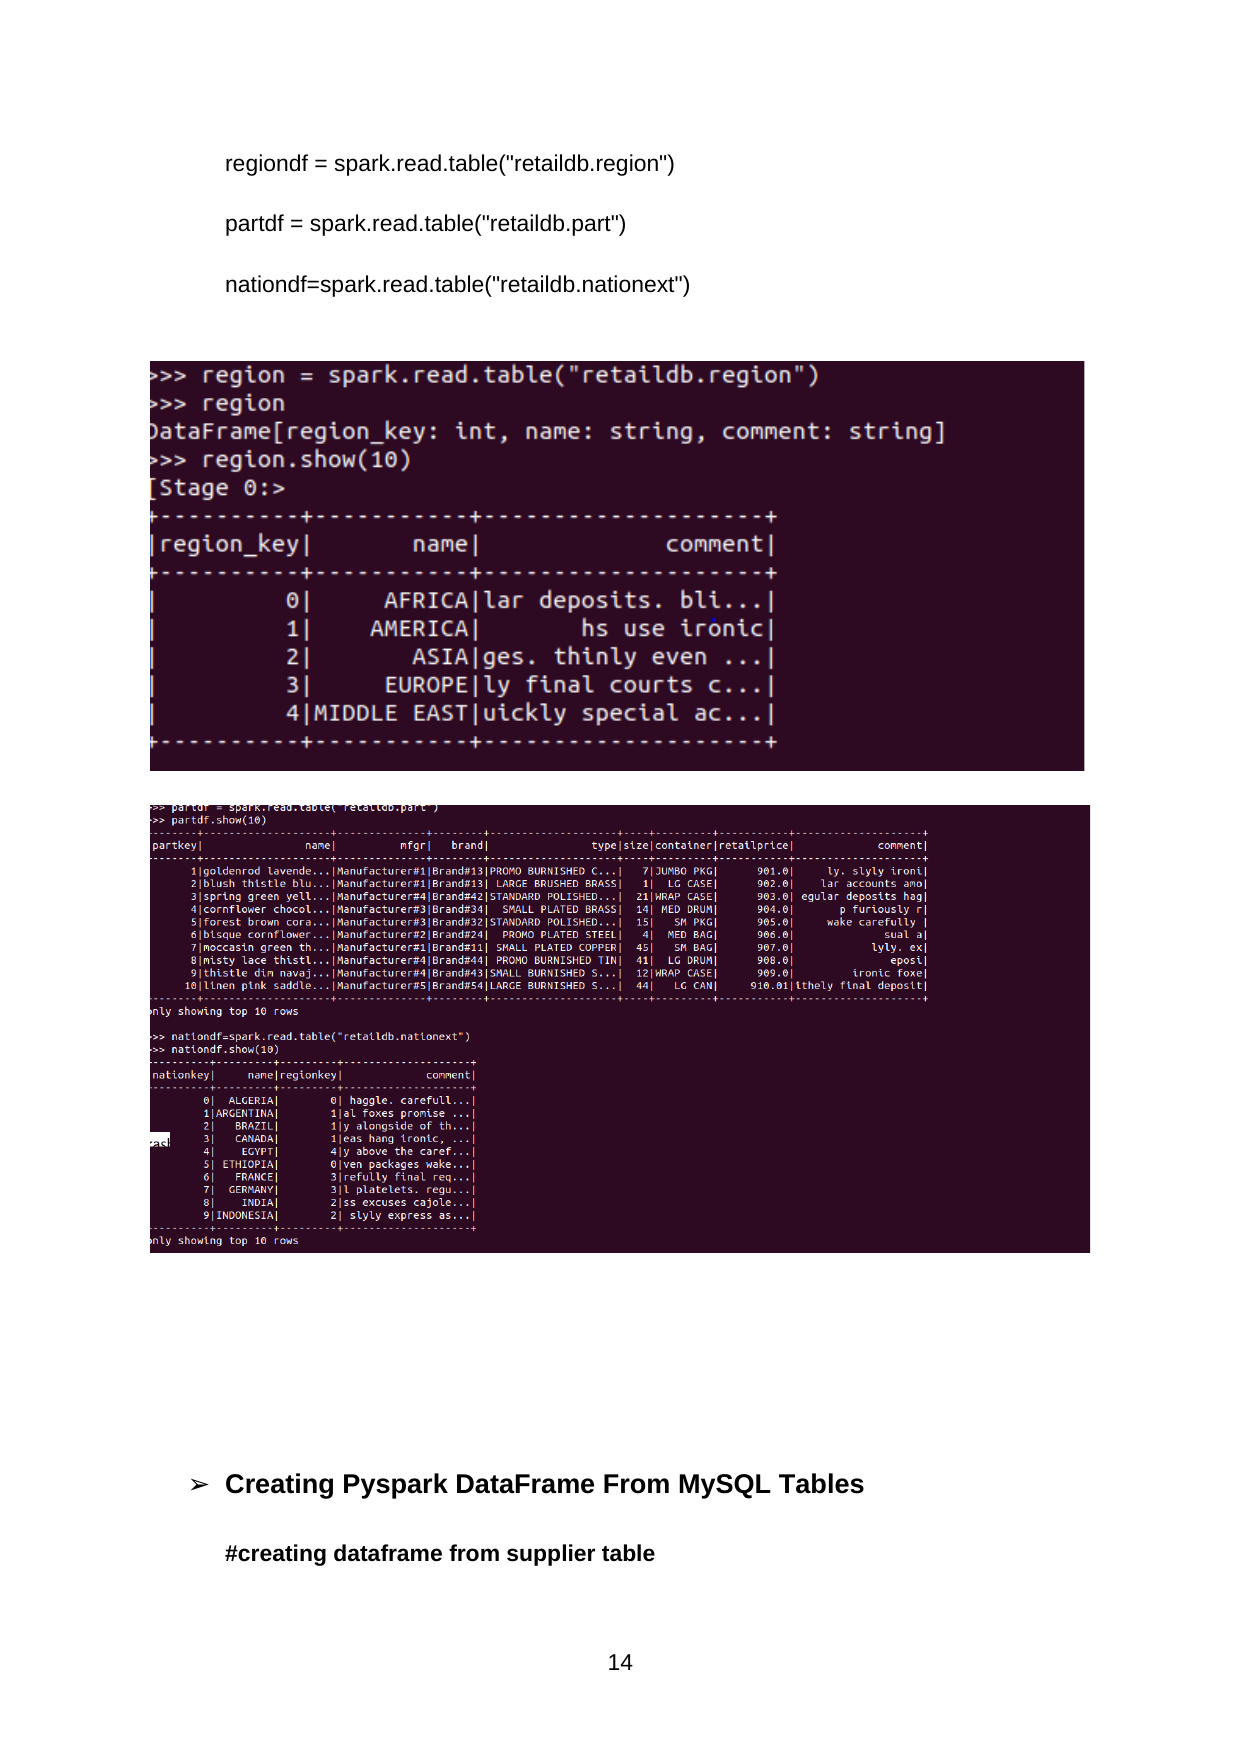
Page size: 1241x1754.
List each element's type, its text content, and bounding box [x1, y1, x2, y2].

list Creating Pyspark DataFrame From MySQL Tables [187, 1468, 1090, 1499]
picture [150, 805, 1091, 1253]
text partdf = spark.read.table("retaildb.part") [225, 210, 1090, 237]
text #creating dataframe from supplier table [225, 1540, 1090, 1566]
picture [150, 361, 1085, 771]
text nationdf=spark.read.table("retaildb.nationext") [225, 271, 1090, 297]
text regiondf = spark.read.table("retaildb.region") [225, 150, 1090, 176]
